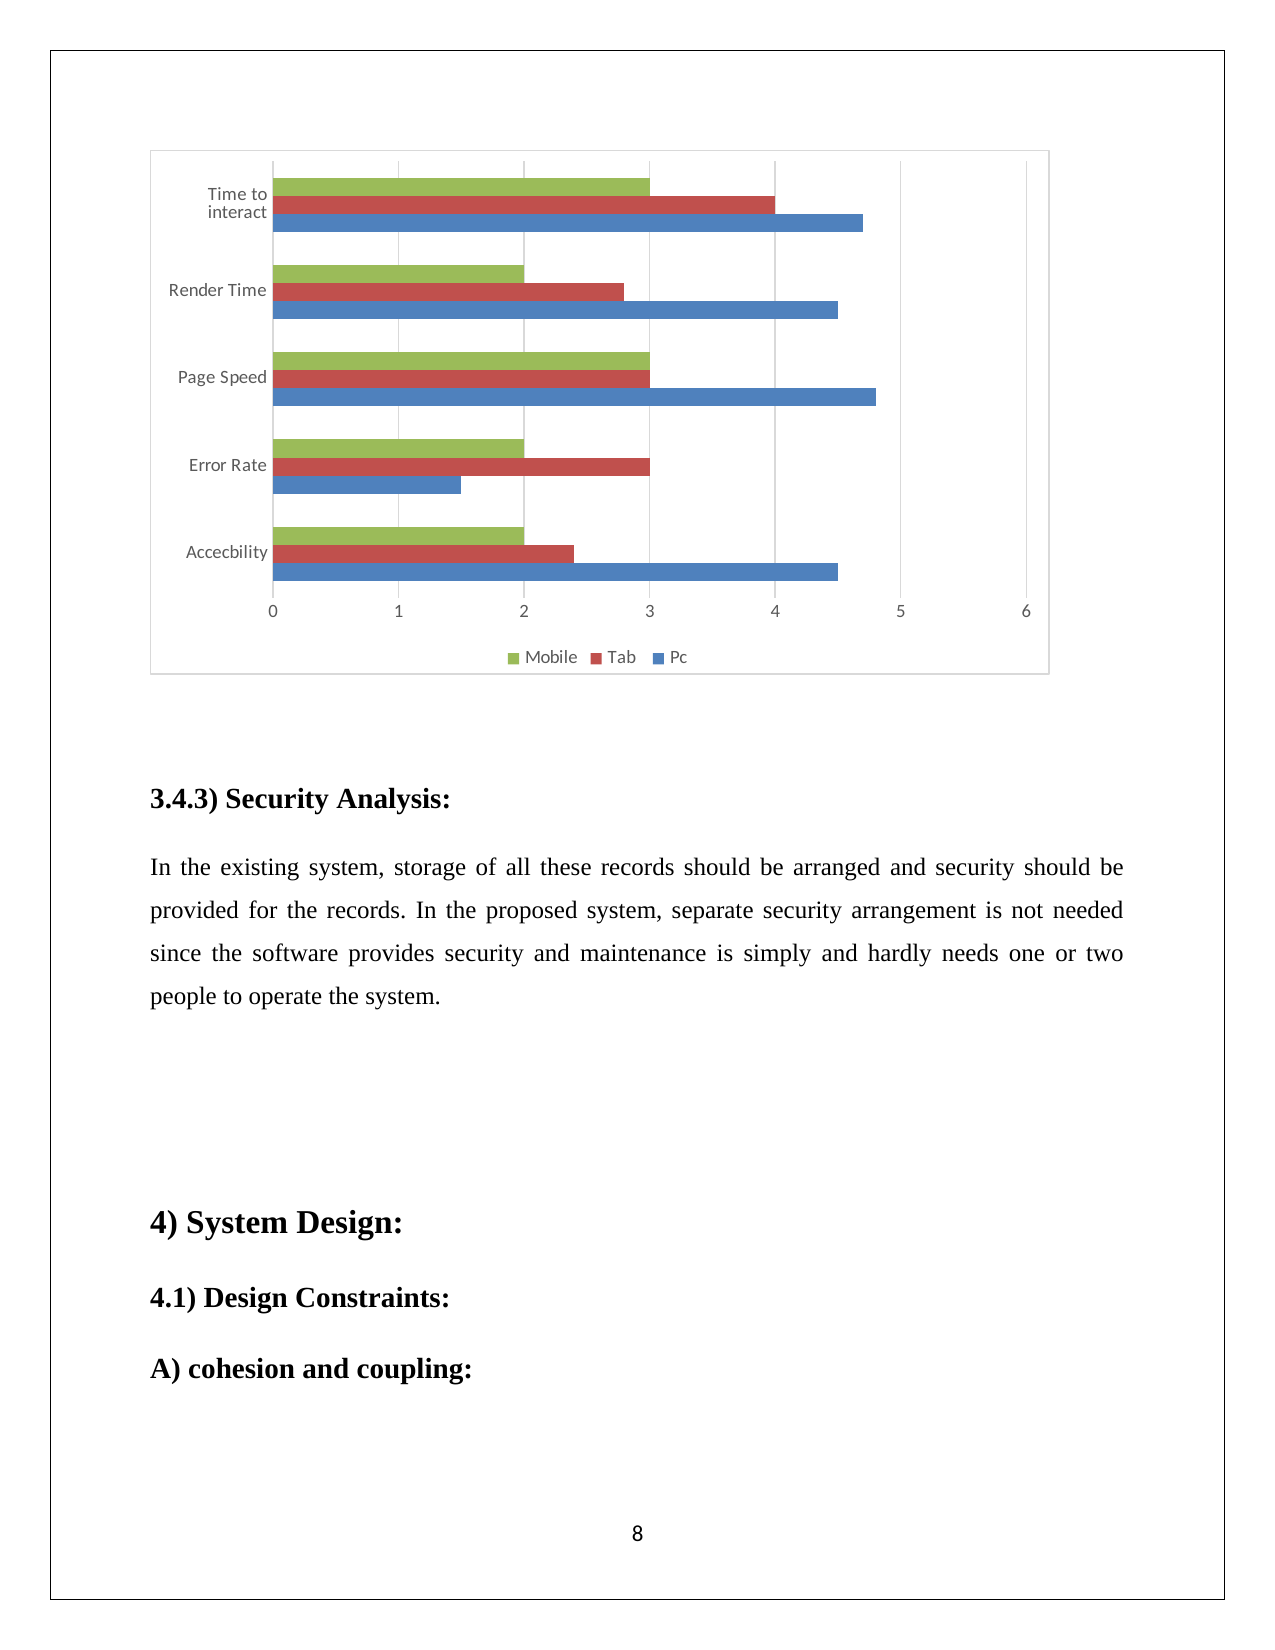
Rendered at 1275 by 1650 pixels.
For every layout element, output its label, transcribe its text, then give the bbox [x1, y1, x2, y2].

text A) cohesion and coupling: [150, 1352, 1125, 1385]
text 4.1) Design Constraints: [150, 1280, 1125, 1314]
text 4) System Design: [150, 1202, 1125, 1240]
text 3.4.3) Security Analysis: [150, 781, 1125, 814]
text In the existing system, storage of all these records should be arranged and security should be provided for the records. In the proposed system, separate security arrangement is not needed since the software provides security and maintenance is simply and hardly needs one or two people to operate the system. [150, 852, 1125, 1010]
